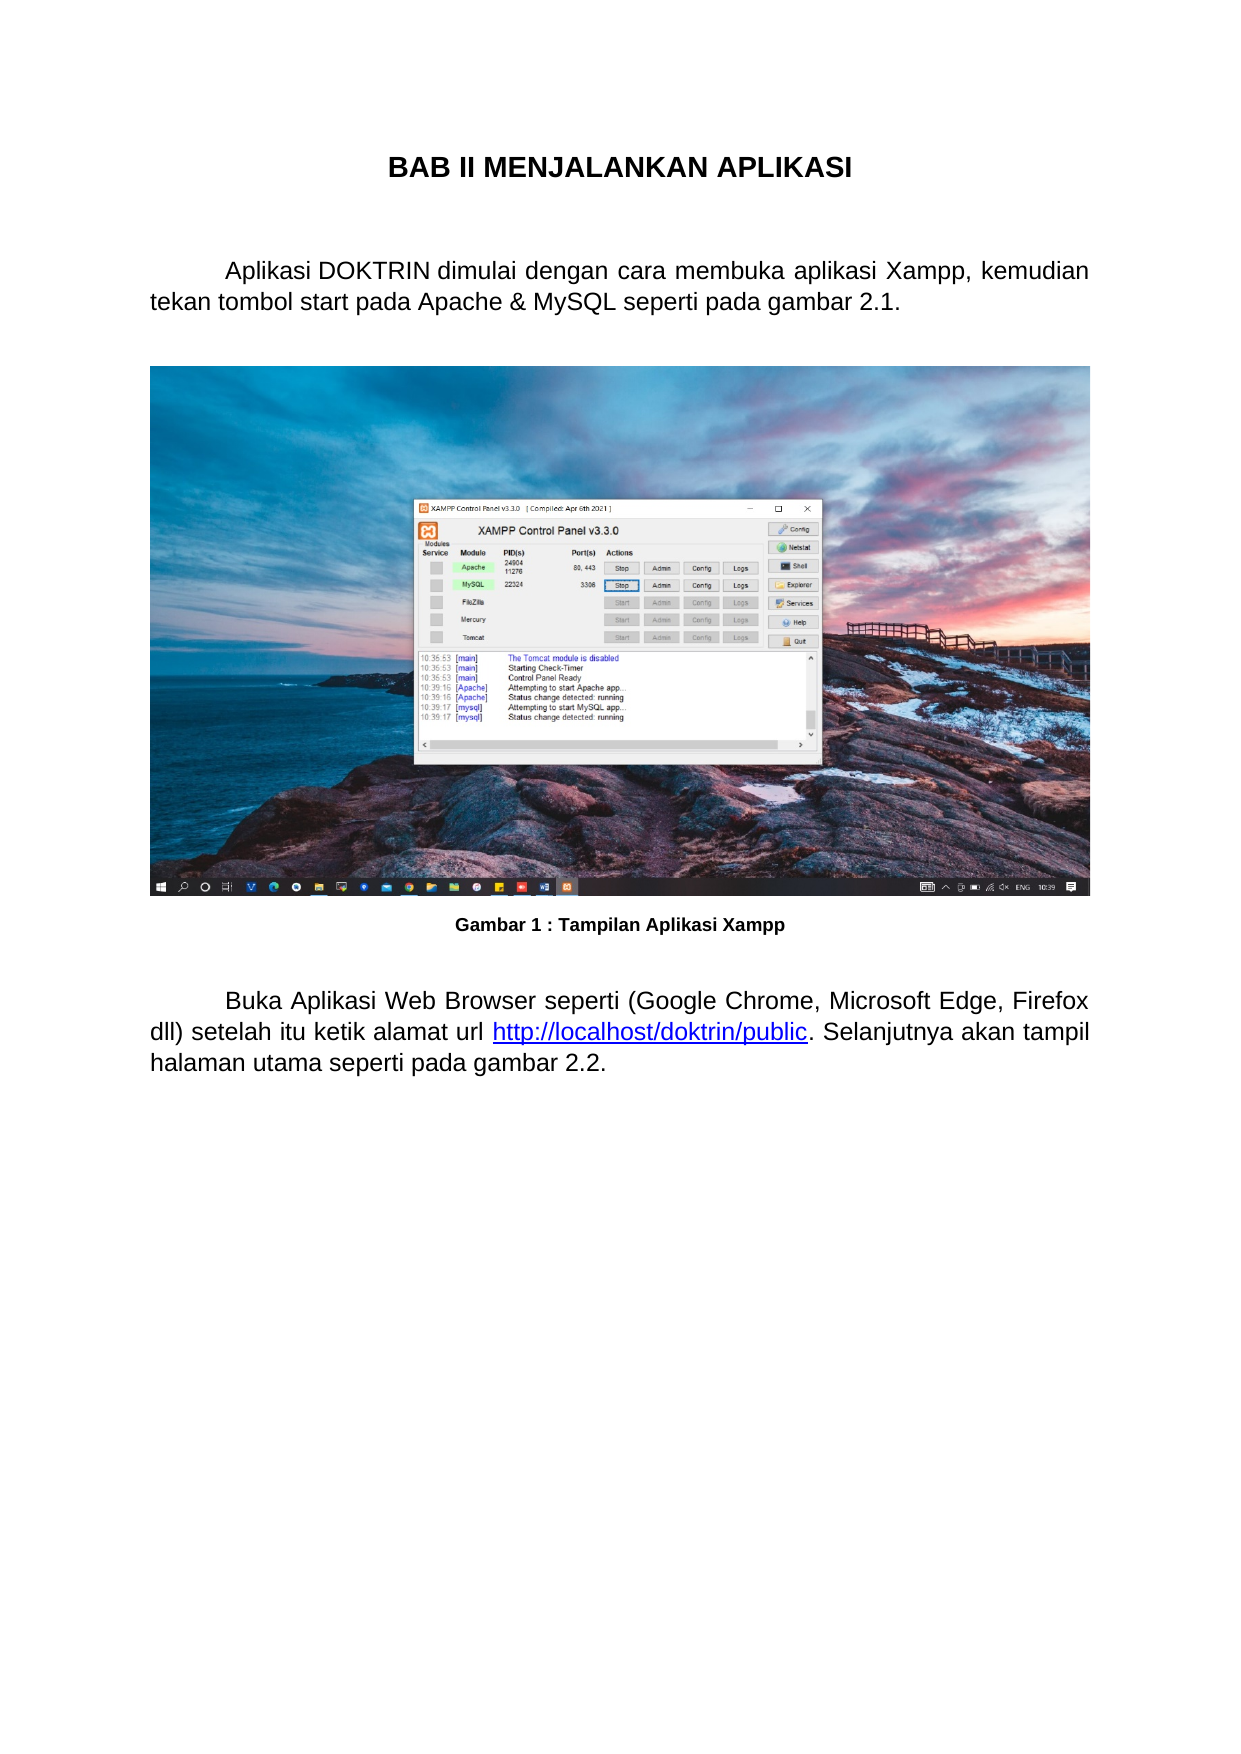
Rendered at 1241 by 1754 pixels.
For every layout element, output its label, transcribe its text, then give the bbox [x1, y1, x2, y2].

picture [232, 808, 246, 813]
picture [150, 366, 1091, 896]
text Gambar 1 : Tampilan Aplikasi Xampp [150, 914, 1090, 936]
text BAB II MENJALANKAN APLIKASI [150, 150, 1090, 183]
text Buka Aplikasi Web Browser seperti (Google Chrome, Microsoft Edge, Firefox dll) setelah itu ketik alamat url http://localhost/doktrin/public. Selanjutnya akan tampil halaman utama seperti pada gambar 2.2. [150, 986, 1090, 1077]
picture [395, 729, 405, 733]
text Aplikasi DOKTRIN dimulai dengan cara membuka aplikasi Xampp, kemudian tekan tombol start pada Apache & MySQL seperti pada gambar 2.1. [150, 256, 1090, 315]
